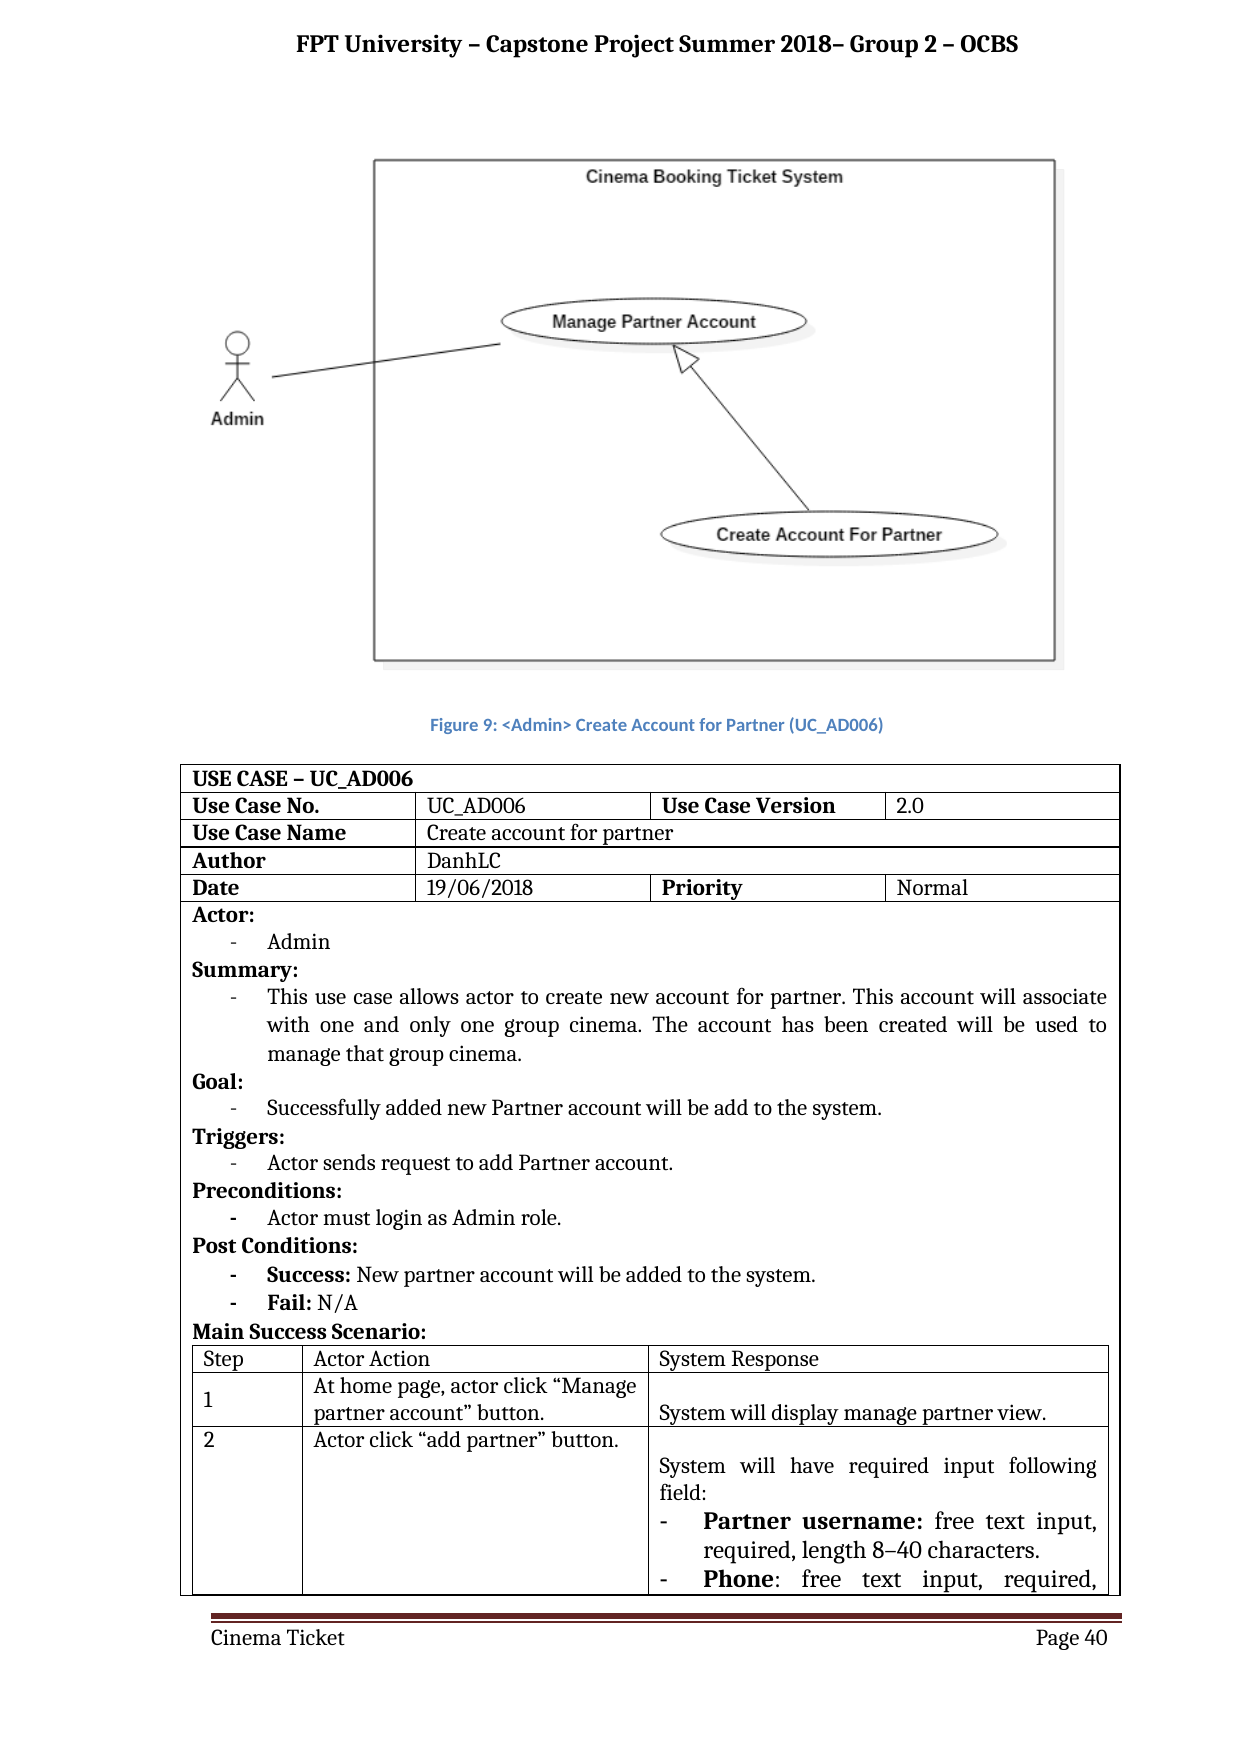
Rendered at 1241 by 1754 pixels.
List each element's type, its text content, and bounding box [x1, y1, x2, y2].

table_cell Priority [651, 875, 885, 901]
table_cell DanhLC [416, 848, 1119, 874]
table_cell Use Case No. [181, 793, 415, 819]
picture [192, 147, 1108, 714]
table_header USE CASE – UC_AD006 [181, 765, 1119, 792]
table_cell 2.0 [886, 793, 1119, 819]
table_cell Author [181, 848, 415, 874]
table_cell Use Case Name [181, 820, 415, 846]
table_cell Normal [886, 875, 1119, 901]
table_cell Create account for partner [416, 820, 1119, 846]
text Figure 9: <Admin> Create Account for Partner (UC_AD006) [192, 713, 1122, 736]
table_cell Use Case Version [651, 793, 885, 819]
table_cell UC_AD006 [416, 793, 650, 819]
table_cell Date [181, 875, 415, 901]
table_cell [181, 902, 1119, 1595]
table_cell 19/06/2018 [416, 875, 650, 901]
